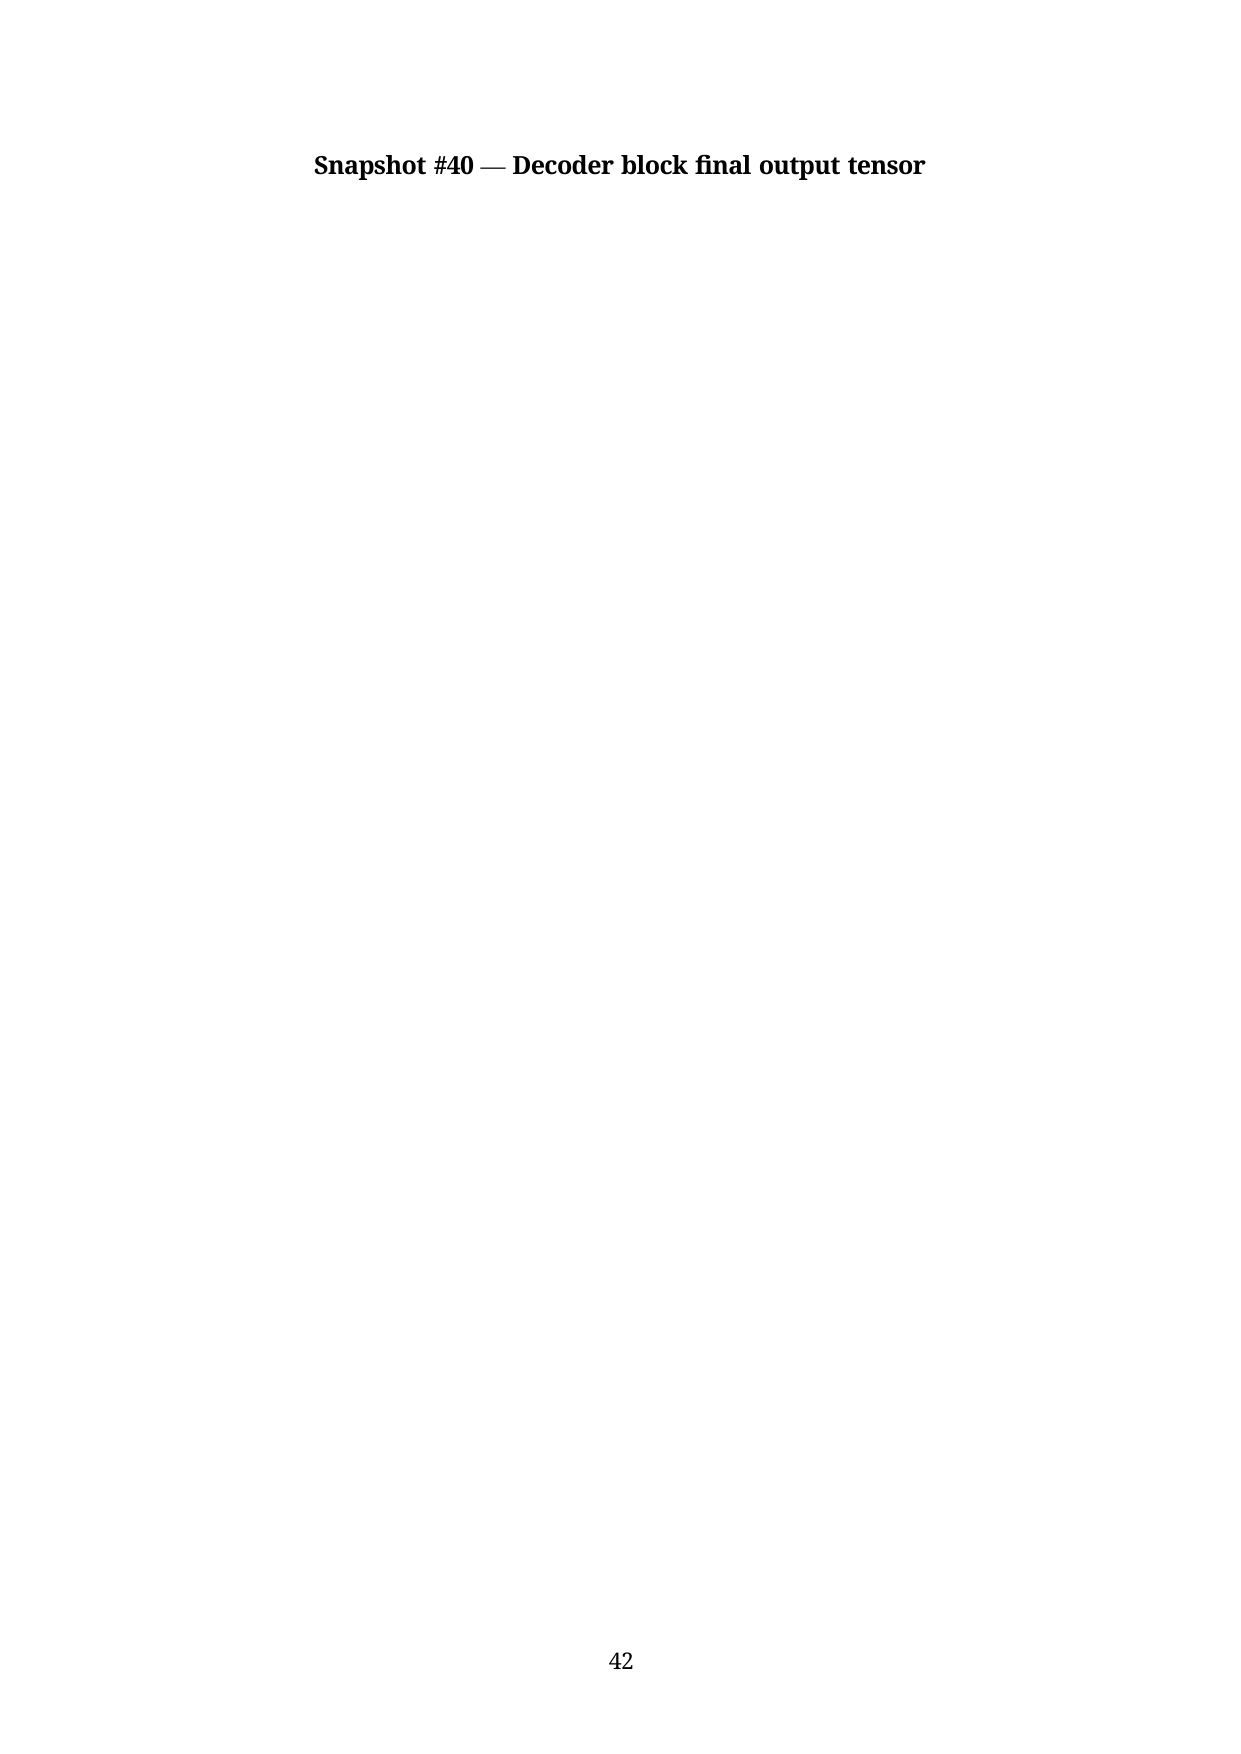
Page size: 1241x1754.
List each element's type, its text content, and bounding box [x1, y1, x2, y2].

text Snapshot #40 — Decoder block final output tensor [149, 148, 1091, 182]
